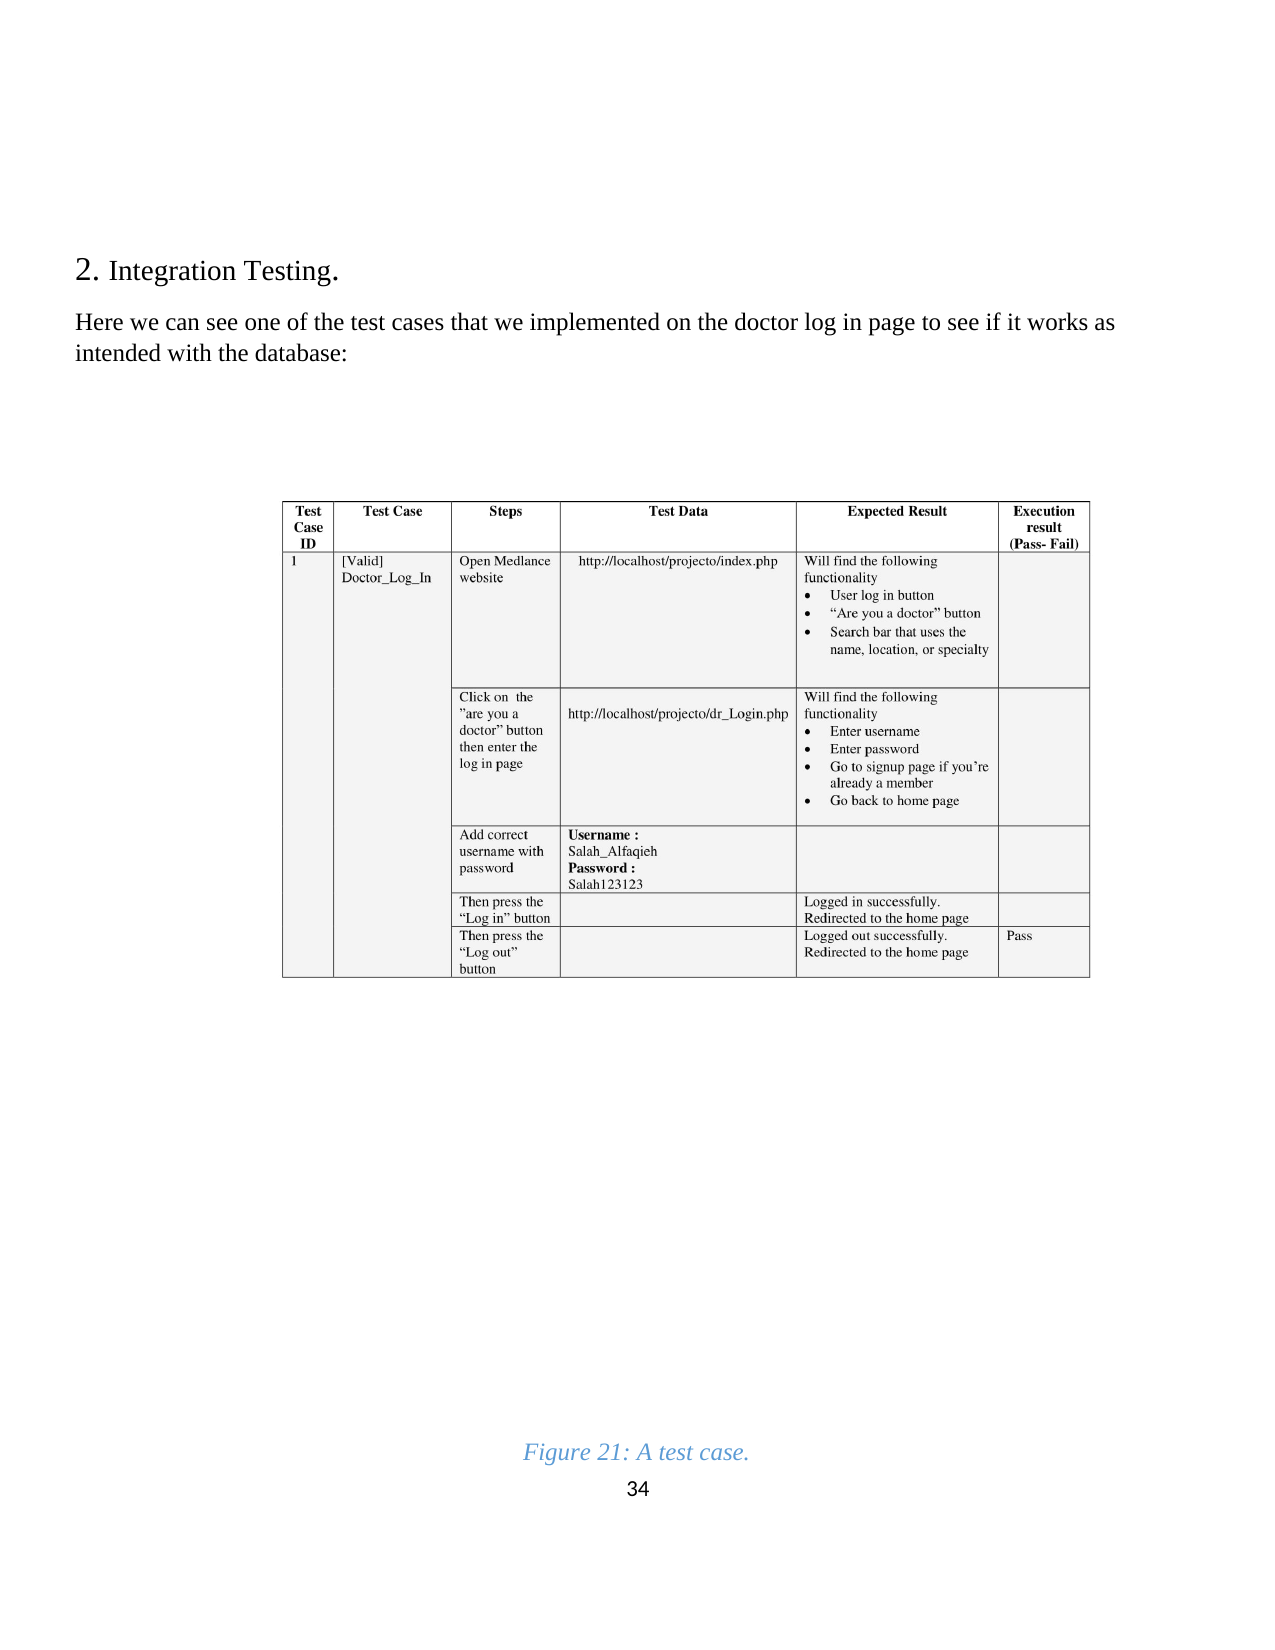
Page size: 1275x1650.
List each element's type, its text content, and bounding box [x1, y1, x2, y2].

text Here we can see one of the test cases that we implemented on the doctor log in page to see if it works as intended with the database: [75, 307, 1200, 367]
text Figure 21: A test case. [75, 1437, 1200, 1465]
text 2. Integration Testing. [75, 249, 1200, 287]
picture [75, 501, 1275, 1360]
